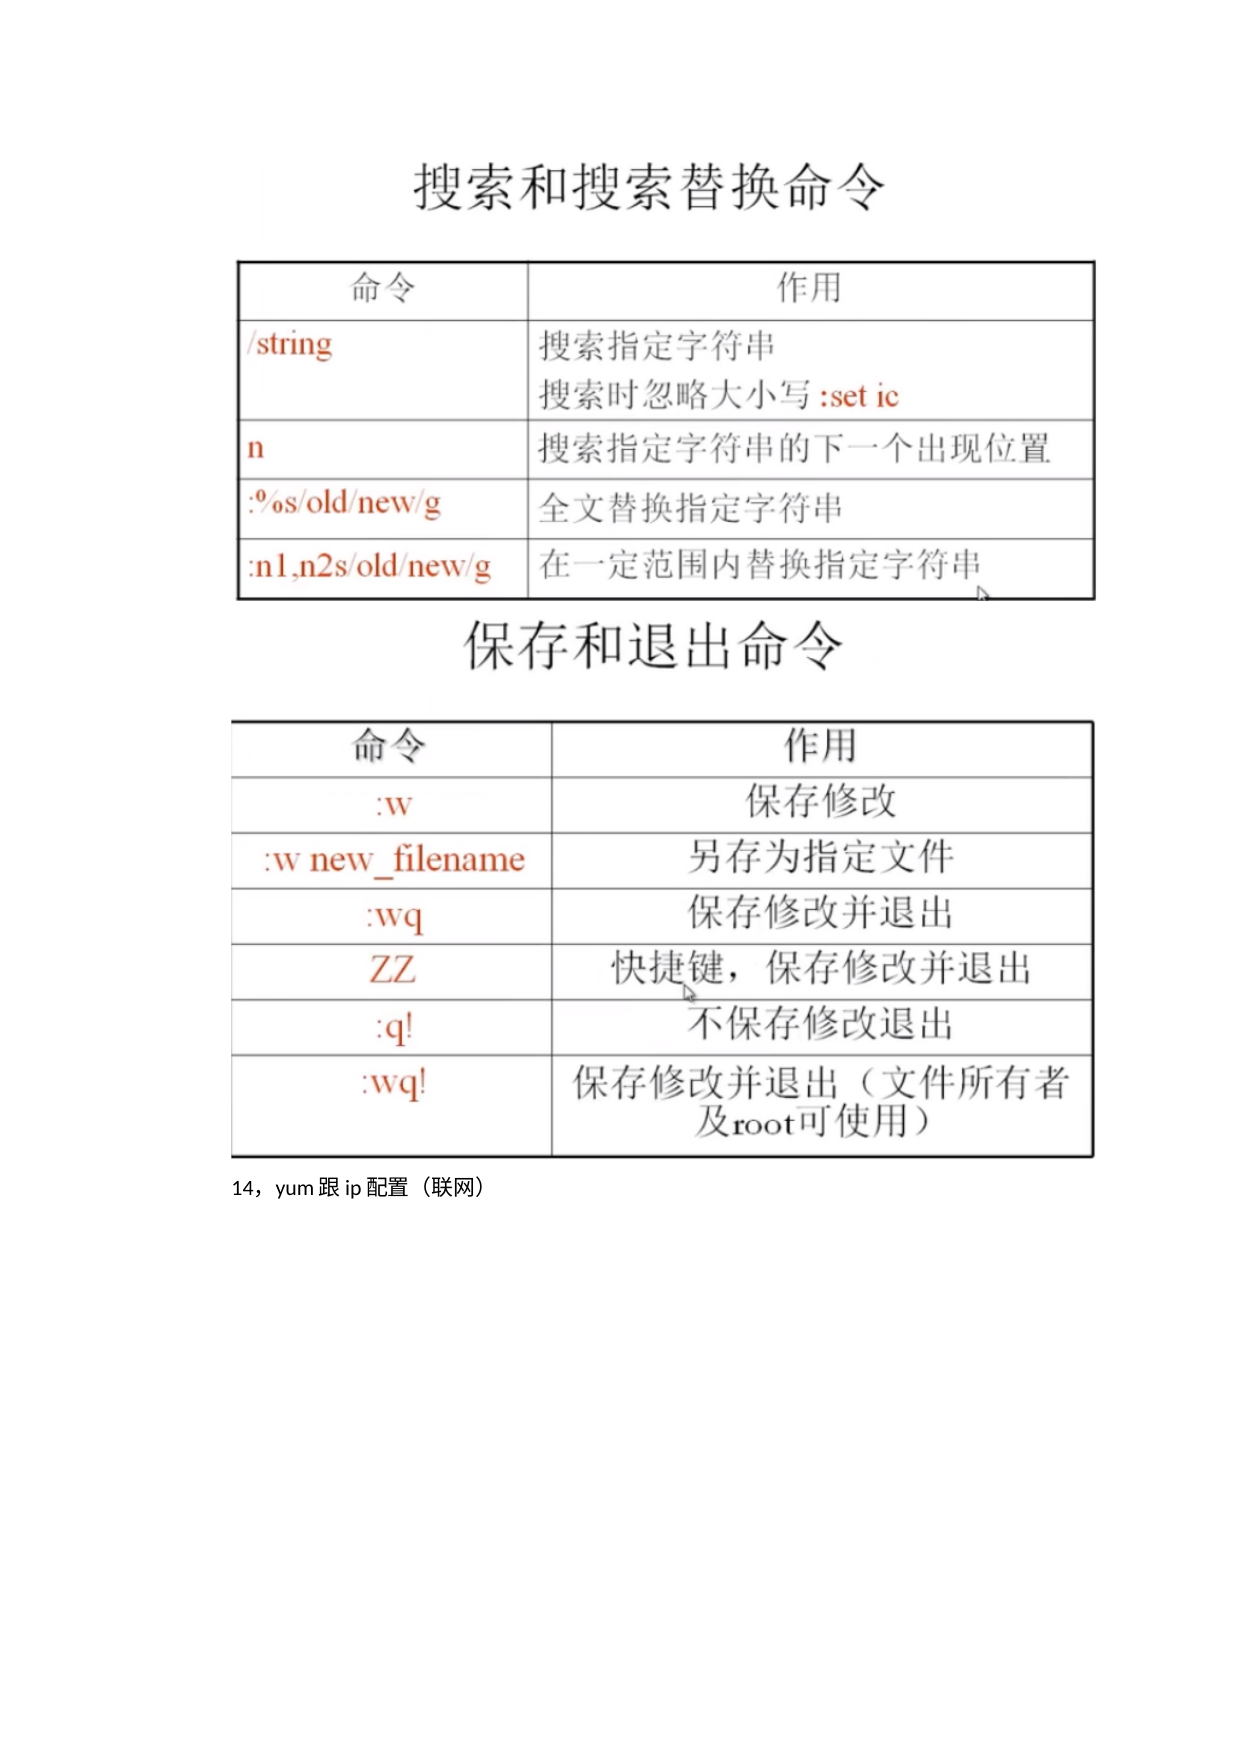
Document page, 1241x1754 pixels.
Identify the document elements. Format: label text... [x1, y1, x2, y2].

list 14，yum跟ip配置（联网） [187, 1169, 1053, 1202]
picture [231, 617, 1097, 1162]
picture [231, 162, 1097, 601]
